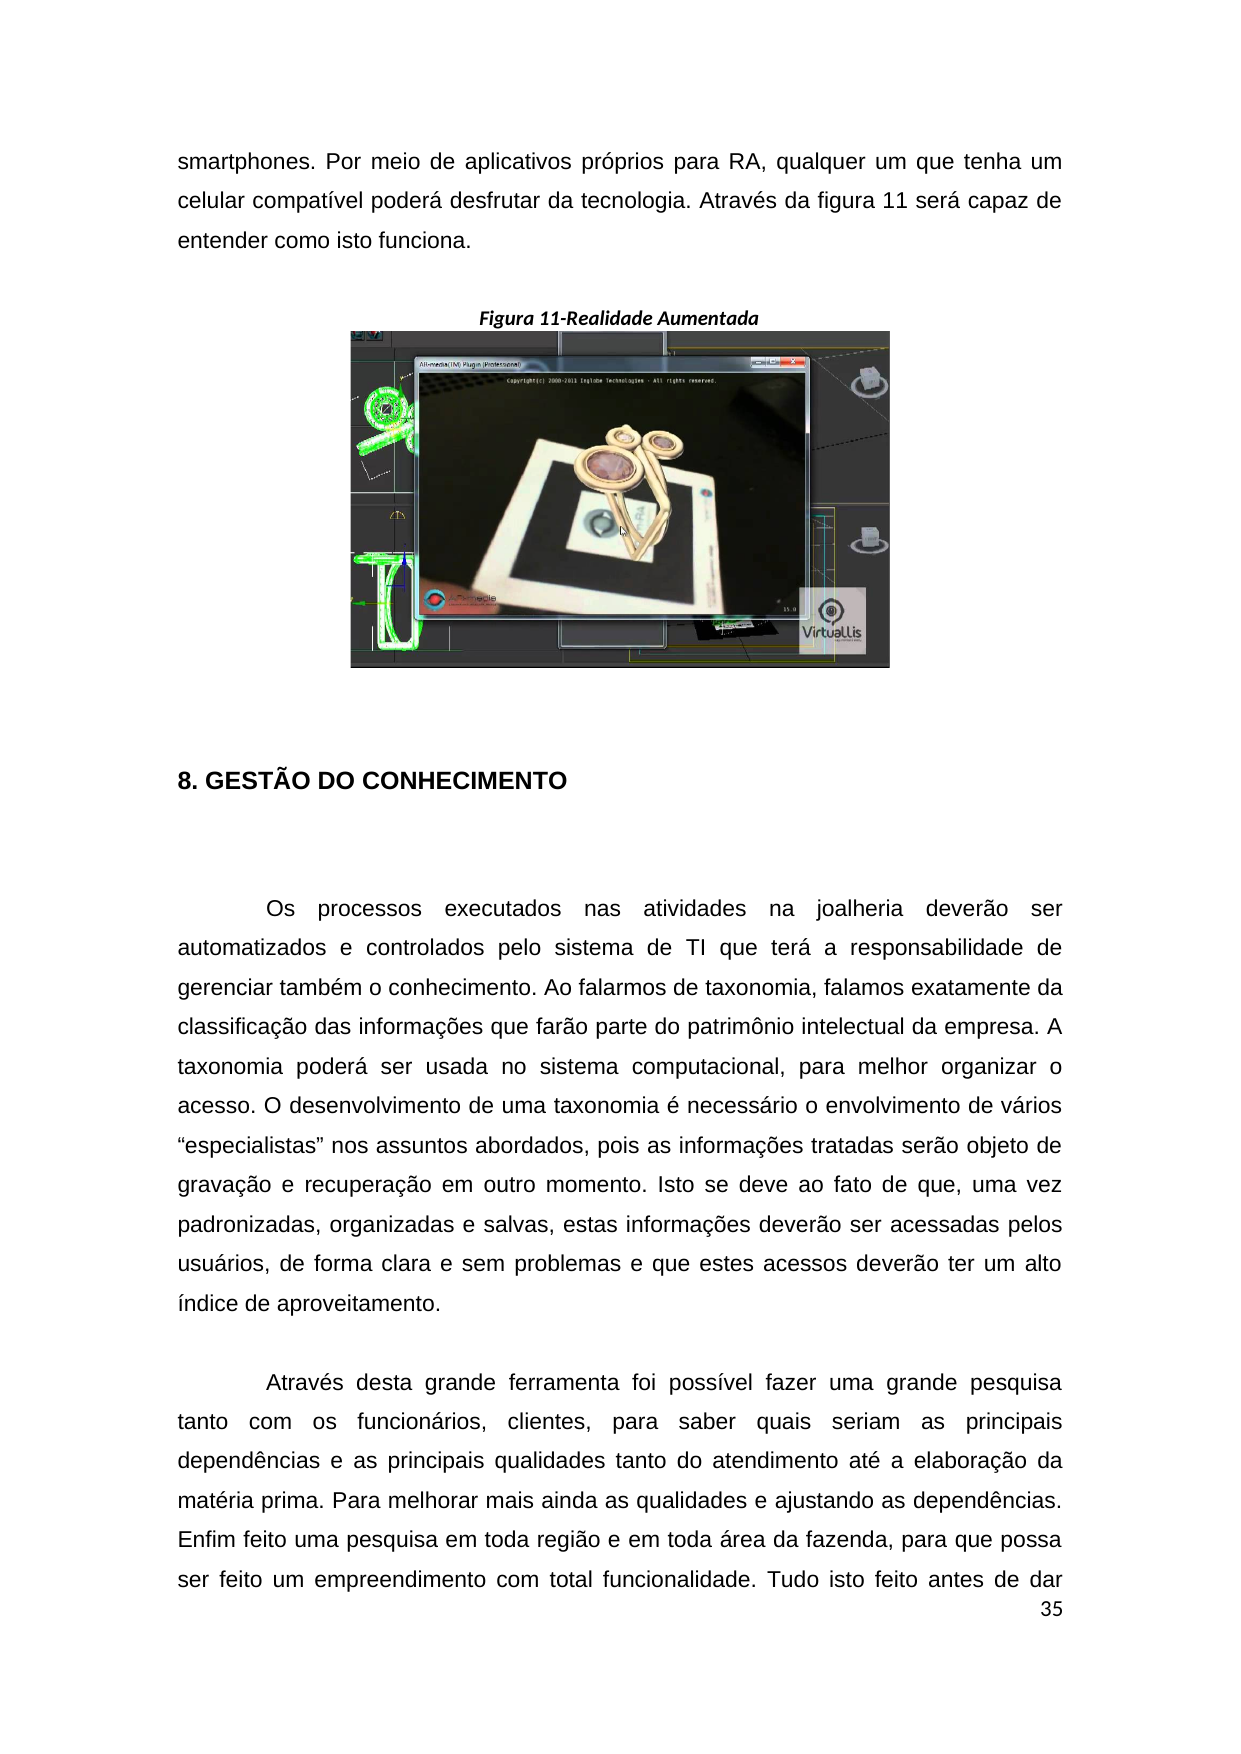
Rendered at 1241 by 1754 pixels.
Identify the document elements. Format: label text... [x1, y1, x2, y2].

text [177, 148, 1063, 253]
picture [350, 331, 890, 668]
text Figura 11-Realidade Aumentada [177, 306, 1063, 331]
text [177, 1368, 1063, 1592]
text Os processos executados nas atividades na joalheria deverão ser automatizados e controlados pelo sistema de TI que terá a responsabilidade de gerenciar também o conhecimento. Ao falarmos de taxonomia, falamos exatamente da classificação das informações que farão parte do patrimônio intelectual da empresa. A taxonomia poderá ser usada no sistema computacional, para melhor organizar o acesso. O desenvolvimento de uma taxonomia é necessário o envolvimento de vários “especialistas” nos assuntos abordados, pois as informações tratadas serão objeto de gravação e recuperação em outro momento. Isto se deve ao fato de que, uma vez padronizadas, organizadas e salvas, estas informações deverão ser acessadas pelos usuários, de forma clara e sem problemas e que estes acessos deverão ter um alto índice de aproveitamento. [177, 895, 1063, 1316]
subtitle 8. GESTÃO DO CONHECIMENTO [177, 766, 1056, 794]
